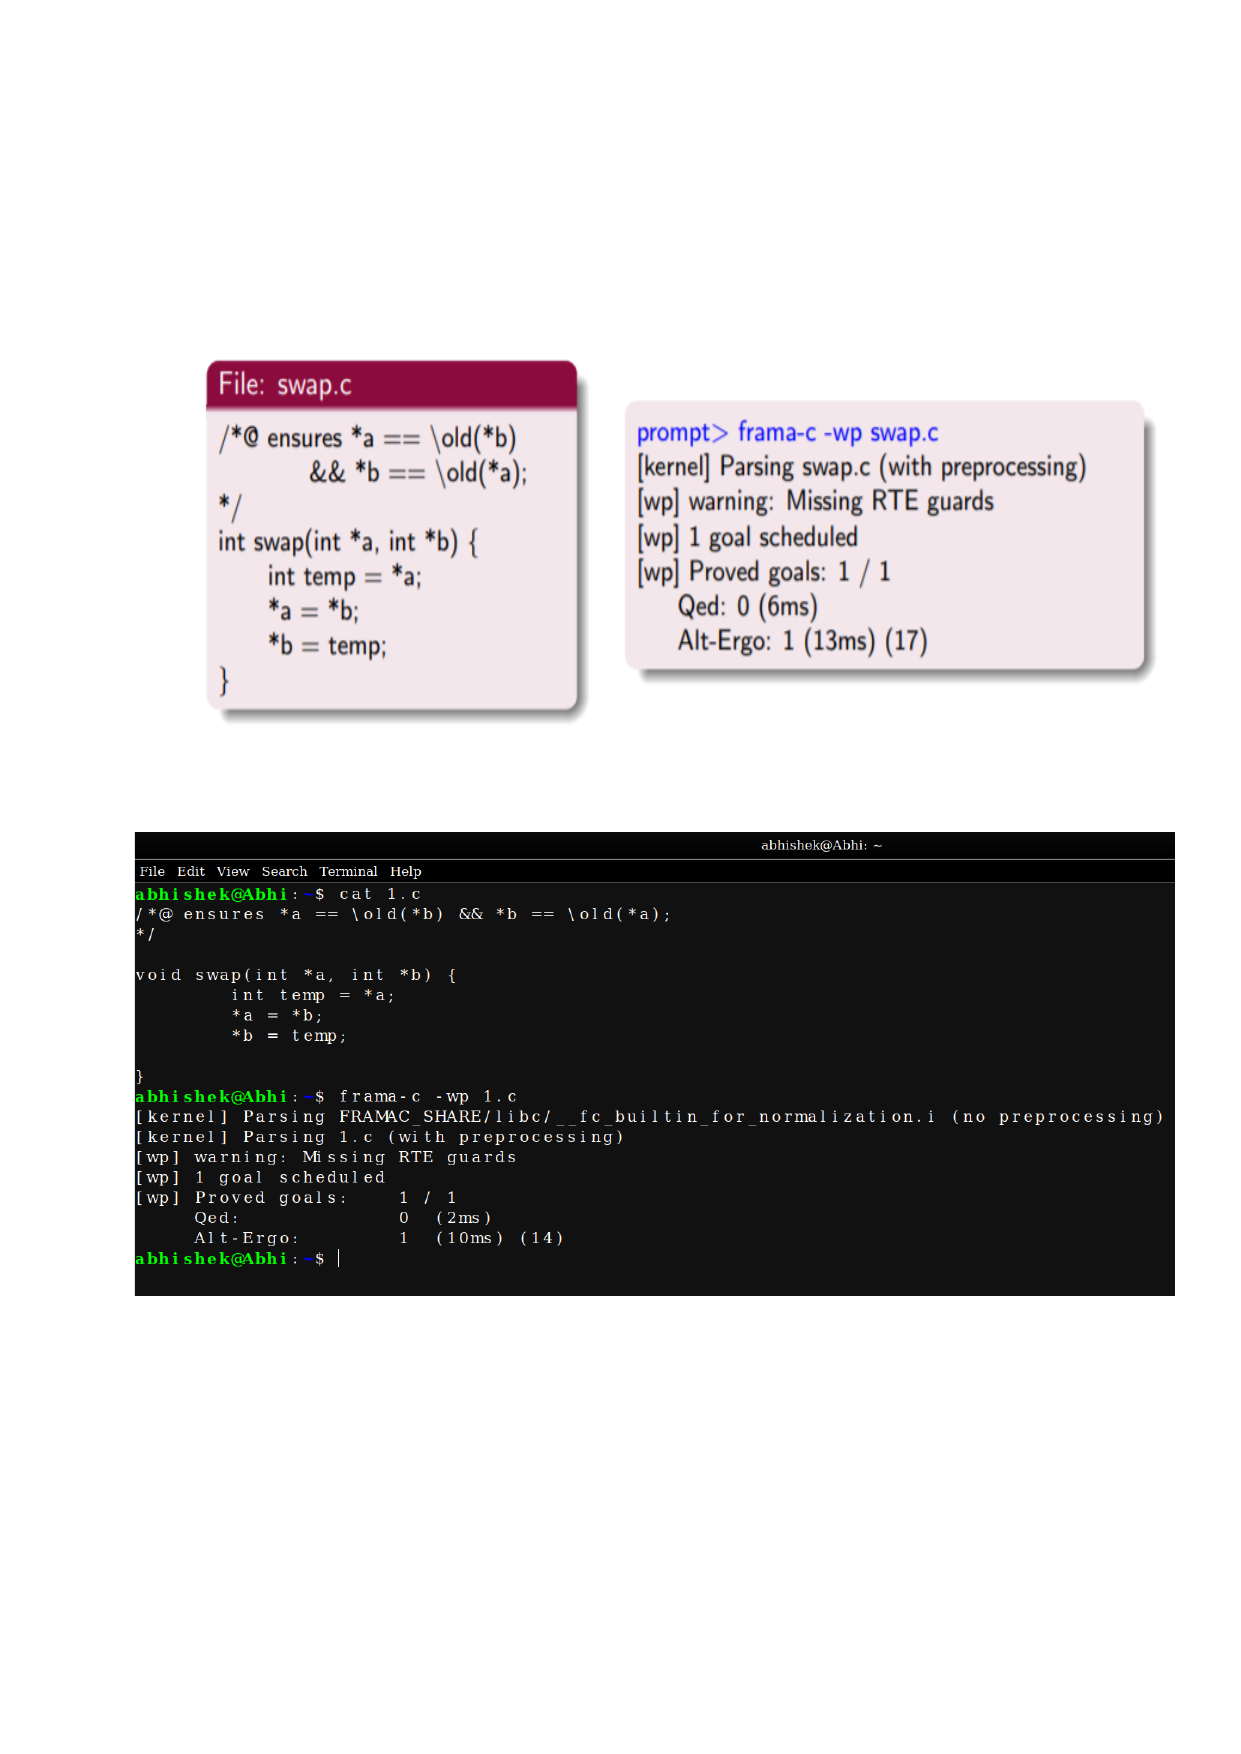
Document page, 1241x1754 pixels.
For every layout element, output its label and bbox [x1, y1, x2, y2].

picture [150, 337, 1199, 732]
picture [134, 832, 1175, 1296]
